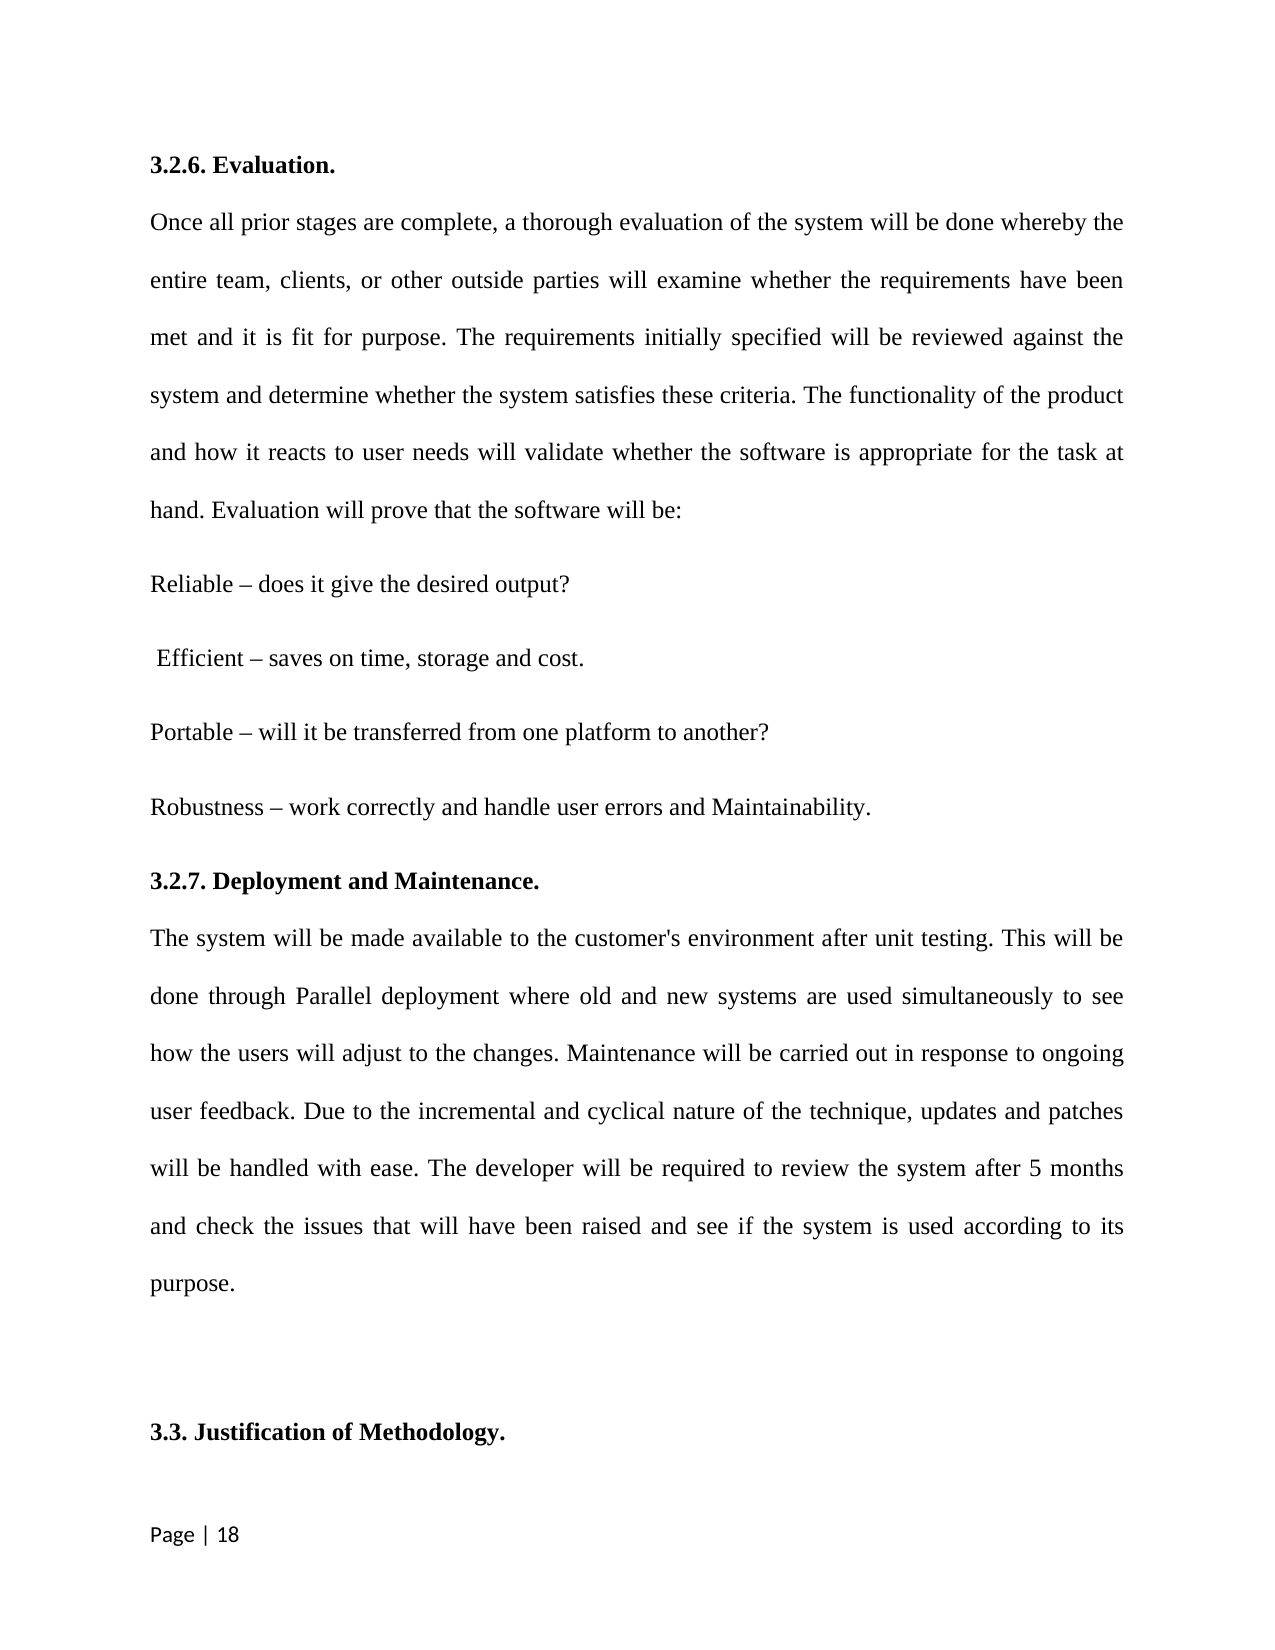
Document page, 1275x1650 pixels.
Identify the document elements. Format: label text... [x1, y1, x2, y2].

text The system will be made available to the customer's environment after unit testing. This will be done through Parallel deployment where old and new systems are used simultaneously to see how the users will adjust to the changes. Maintenance will be carried out in response to ongoing user feedback. Due to the incremental and cyclical nature of the technique, updates and patches will be handled with ease. The developer will be required to review the system after 5 months and check the issues that will have been raised and see if the system is used according to its purpose. [150, 923, 1125, 1297]
subtitle 3.2.6. Evaluation. [150, 150, 1125, 179]
text Portable – will it be transferred from one platform to another? [150, 717, 1125, 746]
text Robustness – work correctly and handle user errors and Maintainability. [150, 792, 1125, 820]
text Once all prior stages are complete, a thorough evaluation of the system will be done whereby the entire team, clients, or other outside parties will examine whether the requirements have been met and it is fit for purpose. The requirements initially specified will be reviewed against the system and determine whether the system satisfies these criteria. The functionality of the product and how it reacts to user needs will validate whether the software is appropriate for the task at hand. Evaluation will prove that the software will be: [150, 207, 1125, 524]
text Efficient – saves on time, storage and cost. [150, 643, 1125, 672]
text Reliable – does it give the desired output? [150, 569, 1125, 598]
subtitle 3.2.7. Deployment and Maintenance. [150, 866, 1125, 894]
subtitle 3.3. Justification of Methodology. [150, 1417, 1125, 1445]
